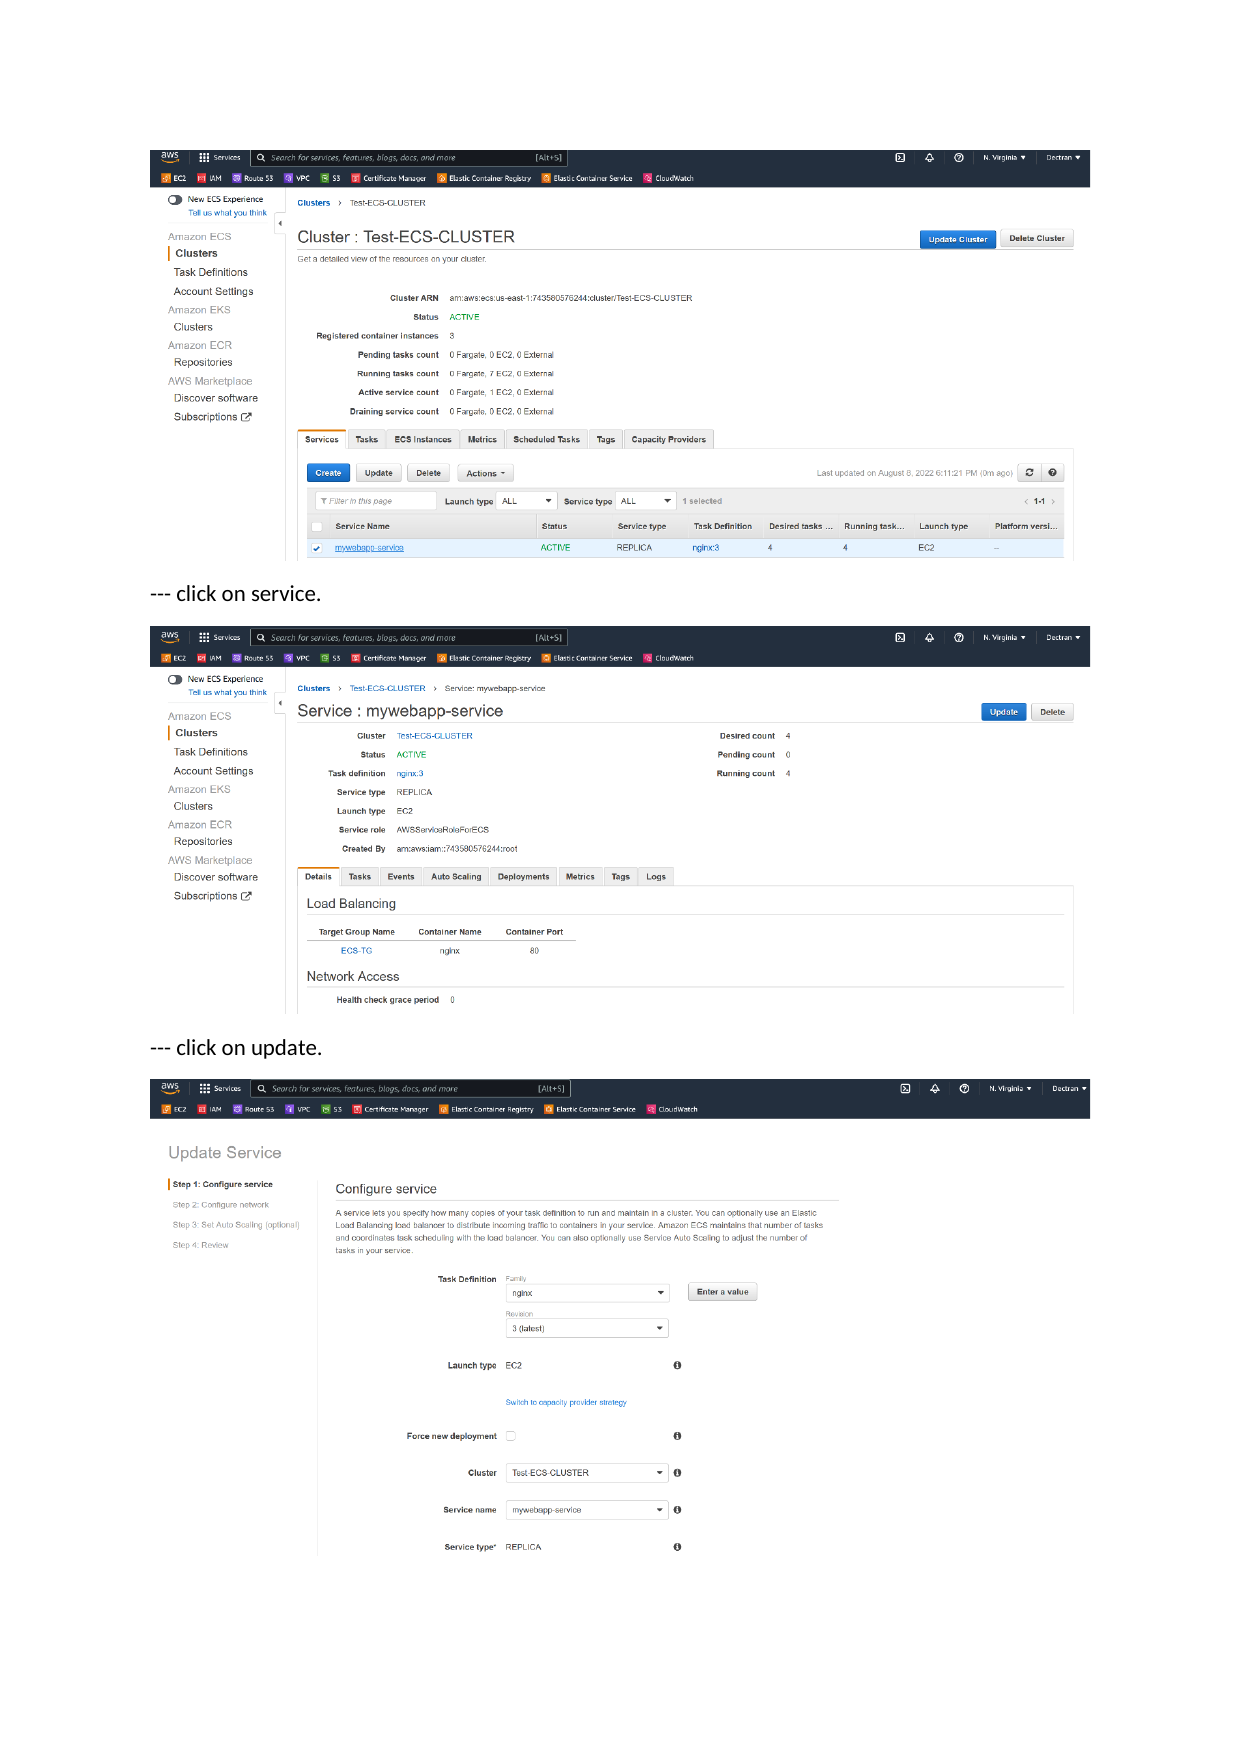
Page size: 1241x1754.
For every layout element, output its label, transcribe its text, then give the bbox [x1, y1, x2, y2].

text --- click on update. [150, 1033, 1090, 1061]
picture [150, 1079, 1091, 1556]
picture [150, 150, 1091, 561]
text --- click on service. [150, 579, 1090, 607]
picture [150, 626, 1091, 1014]
